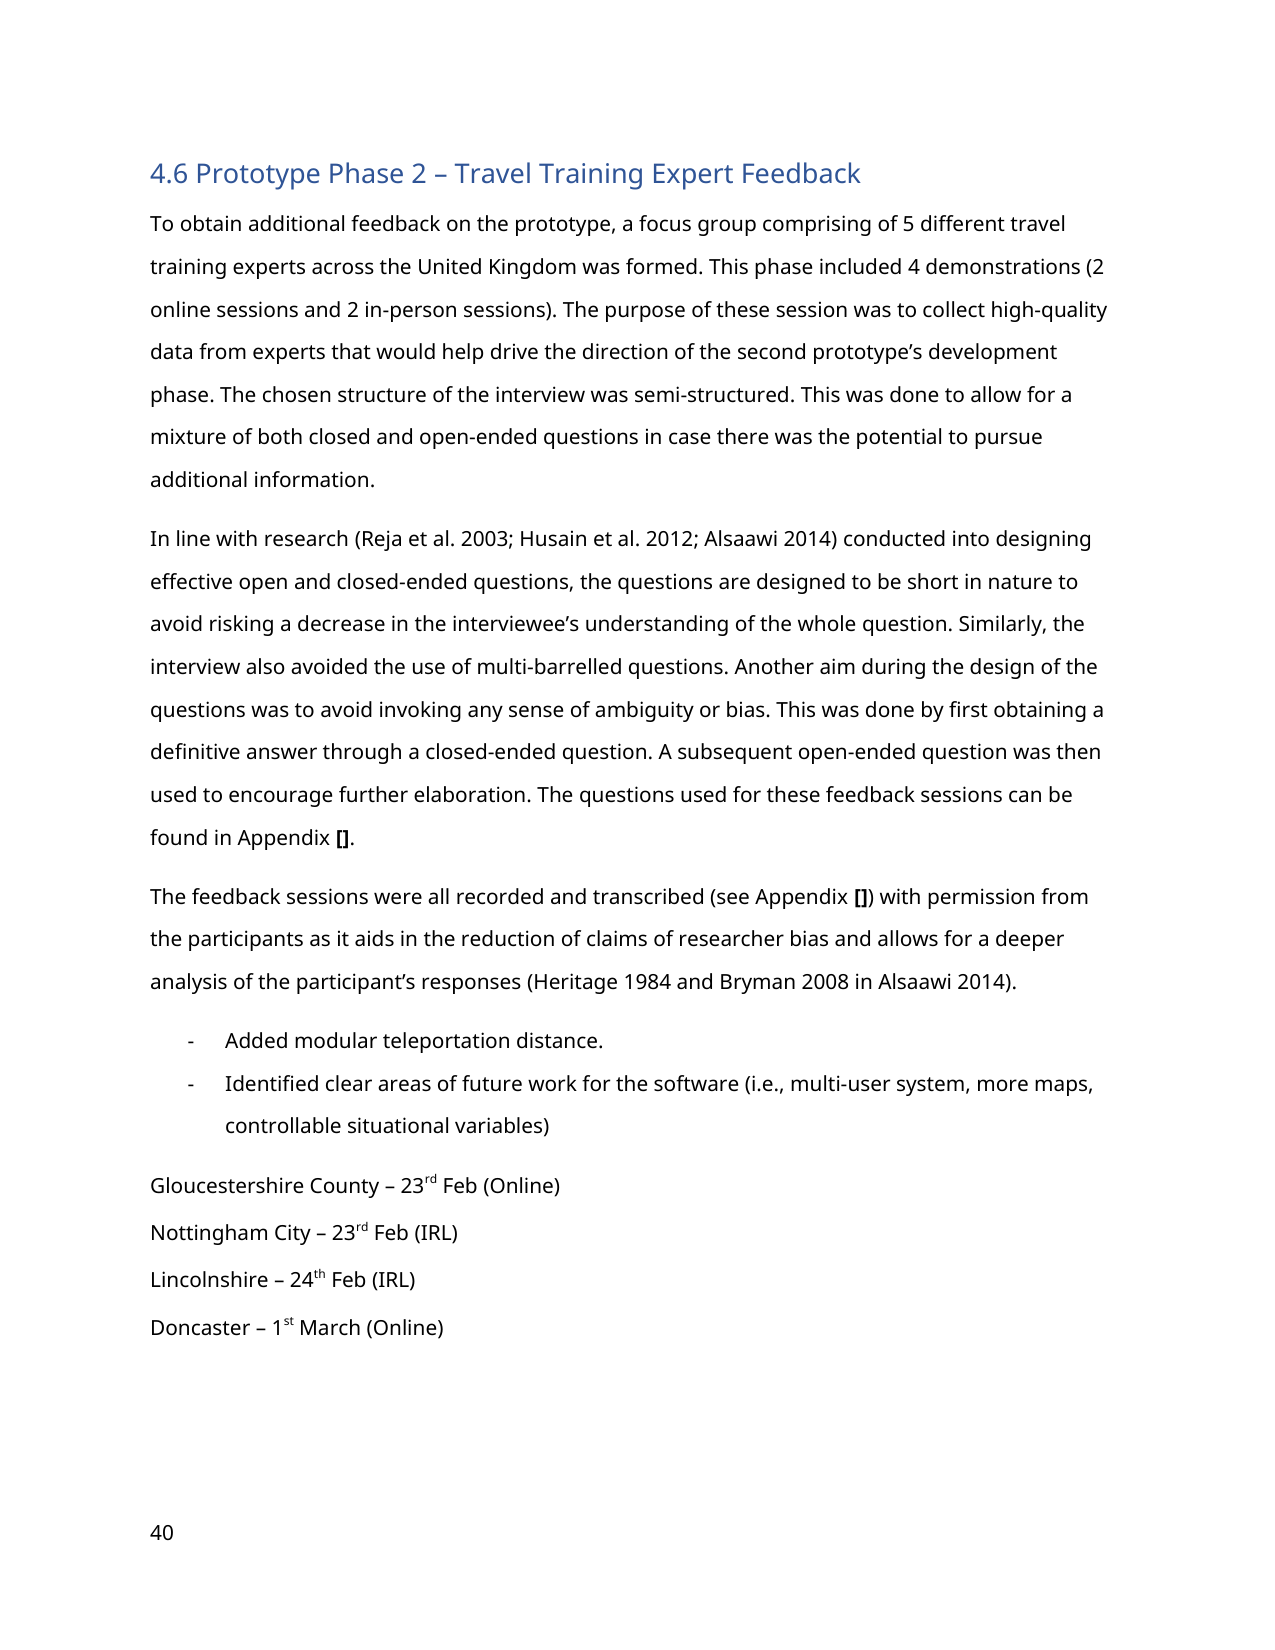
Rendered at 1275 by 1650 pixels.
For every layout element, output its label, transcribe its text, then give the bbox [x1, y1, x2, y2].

text Doncaster – 1st March (Online) [150, 1313, 1125, 1341]
list Identified clear areas of future work for the software (i.e., multi-user system, more maps, controllable situational variables) [187, 1069, 1125, 1140]
text Nottingham City – 23rd Feb (IRL) [150, 1218, 1125, 1247]
text Lincolnshire – 24th Feb (IRL) [150, 1265, 1125, 1294]
text Gloucestershire County – 23rd Feb (Online) [150, 1171, 1125, 1199]
subtitle 4.6 Prototype Phase 2 – Travel Training Expert Feedback [150, 154, 1125, 191]
text The feedback sessions were all recorded and transcribed (see Appendix []) with permission from the participants as it aids in the reduction of claims of researcher bias and allows for a deeper analysis of the participant’s responses . [150, 882, 1125, 996]
text To obtain additional feedback on the prototype, a focus group comprising of 5 different travel training experts across the United Kingdom was formed. This phase included 4 demonstrations (2 online sessions and 2 in-person sessions). The purpose of these session was to collect high-quality data from experts that would help drive the direction of the second prototype’s development phase. The chosen structure of the interview was semi-structured. This was done to allow for a mixture of both closed and open-ended questions in case there was the potential to pursue additional information. [150, 209, 1125, 493]
list Added modular teleportation distance. [187, 1026, 1125, 1055]
text In line with research conducted into designing effective open and closed-ended questions, the questions are designed to be short in nature to avoid risking a decrease in the interviewee’s understanding of the whole question. Similarly, the interview also avoided the use of multi-barrelled questions. Another aim during the design of the questions was to avoid invoking any sense of ambiguity or bias. This was done by first obtaining a definitive answer through a closed-ended question. A subsequent open-ended question was then used to encourage further elaboration. The questions used for these feedback sessions can be found in Appendix []. [150, 524, 1125, 851]
